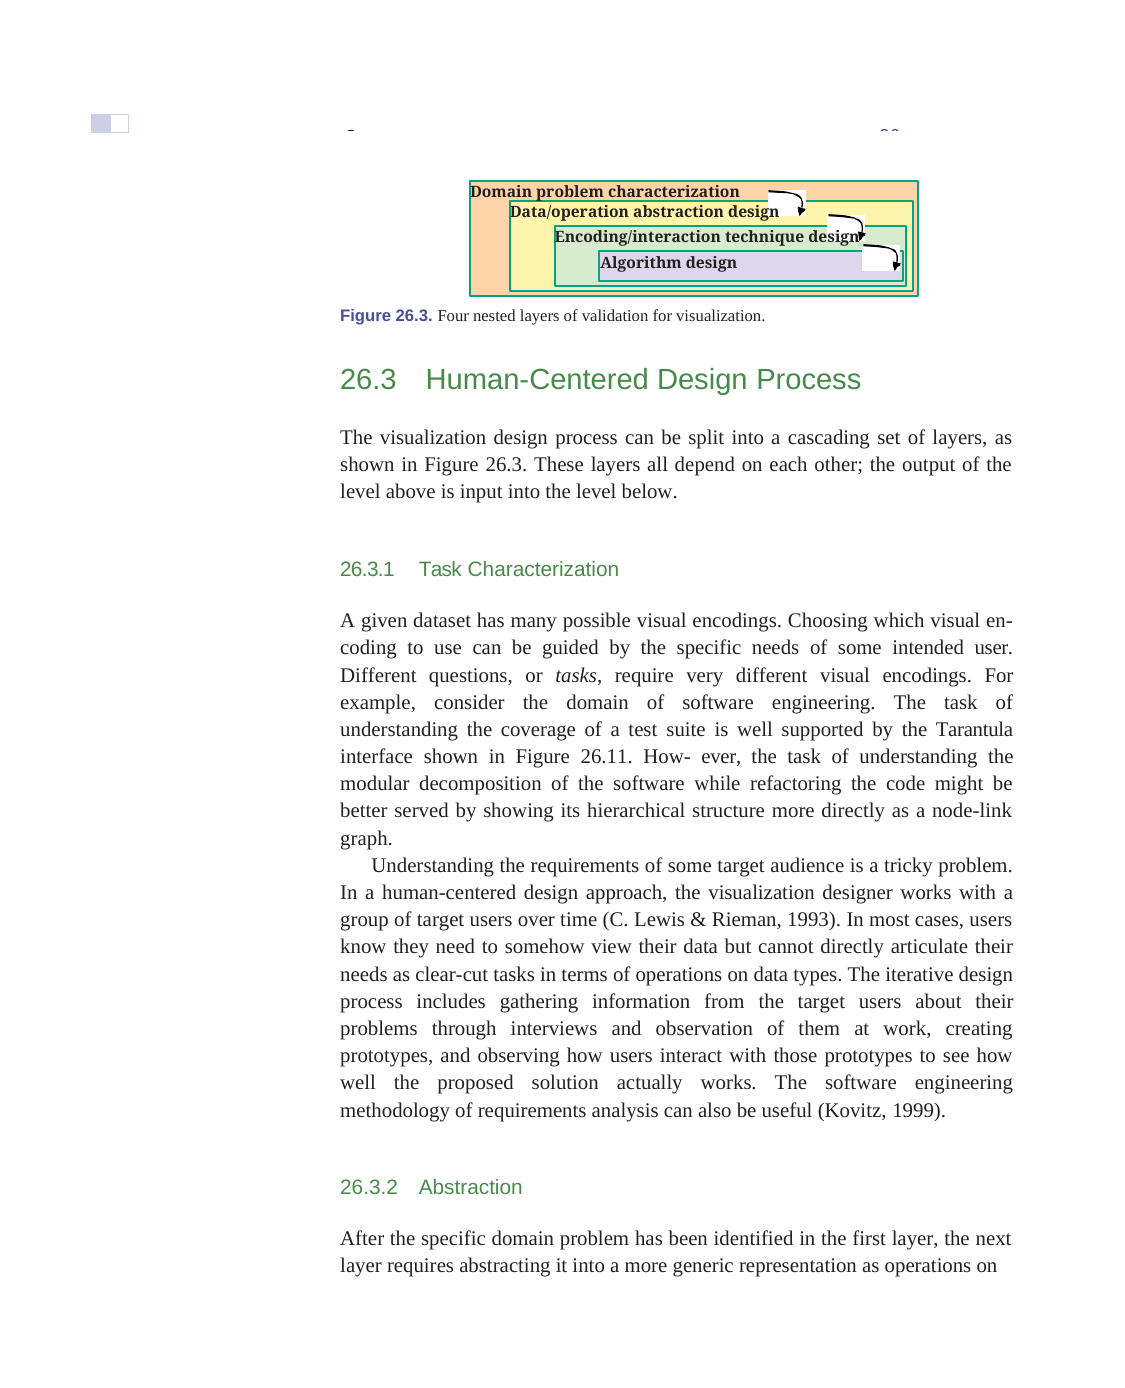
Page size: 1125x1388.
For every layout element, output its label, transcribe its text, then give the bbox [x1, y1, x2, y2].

text A given dataset has many possible visual encodings. Choosing which visual en- coding to use can be guided by the specific needs of some intended user. Different questions, or tasks, require very different visual encodings. For example, consider the domain of software engineering. The task of understanding the coverage of a test suite is well supported by the Tarantula interface shown in Figure 26.11. How- ever, the task of understanding the modular decomposition of the software while refactoring the code might be better served by showing its hierarchical structure more directly as a node-link graph. [340, 608, 1013, 850]
picture [862, 244, 901, 271]
picture [767, 190, 806, 216]
picture [827, 214, 866, 241]
subtitle Human-Centered Design Process [340, 362, 1025, 395]
list Task Characterization [340, 557, 1025, 581]
text After the specific domain problem has been identified in the first layer, the next layer requires abstracting it into a more generic representation as operations on [340, 1226, 1013, 1277]
list Abstraction [340, 1175, 1025, 1199]
text The visualization design process can be split into a cascading set of layers, as shown in Figure 26.3. These layers all depend on each other; the output of the level above is input into the level below. [340, 425, 1013, 503]
text Understanding the requirements of some target audience is a tricky problem. In a human-centered design approach, the visualization designer works with a group of target users over time (C. Lewis & Rieman, 1993). In most cases, users know they need to somehow view their data but cannot directly articulate their needs as clear-cut tasks in terms of operations on data types. The iterative design process includes gathering information from the target users about their problems through interviews and observation of them at work, creating prototypes, and observing how users interact with those prototypes to see how well the proposed solution actually works. The software engineering methodology of requirements analysis can also be useful (Kovitz, 1999). [340, 853, 1014, 1122]
text Figure 26.3. Four nested layers of validation for visualization. [340, 306, 1025, 325]
